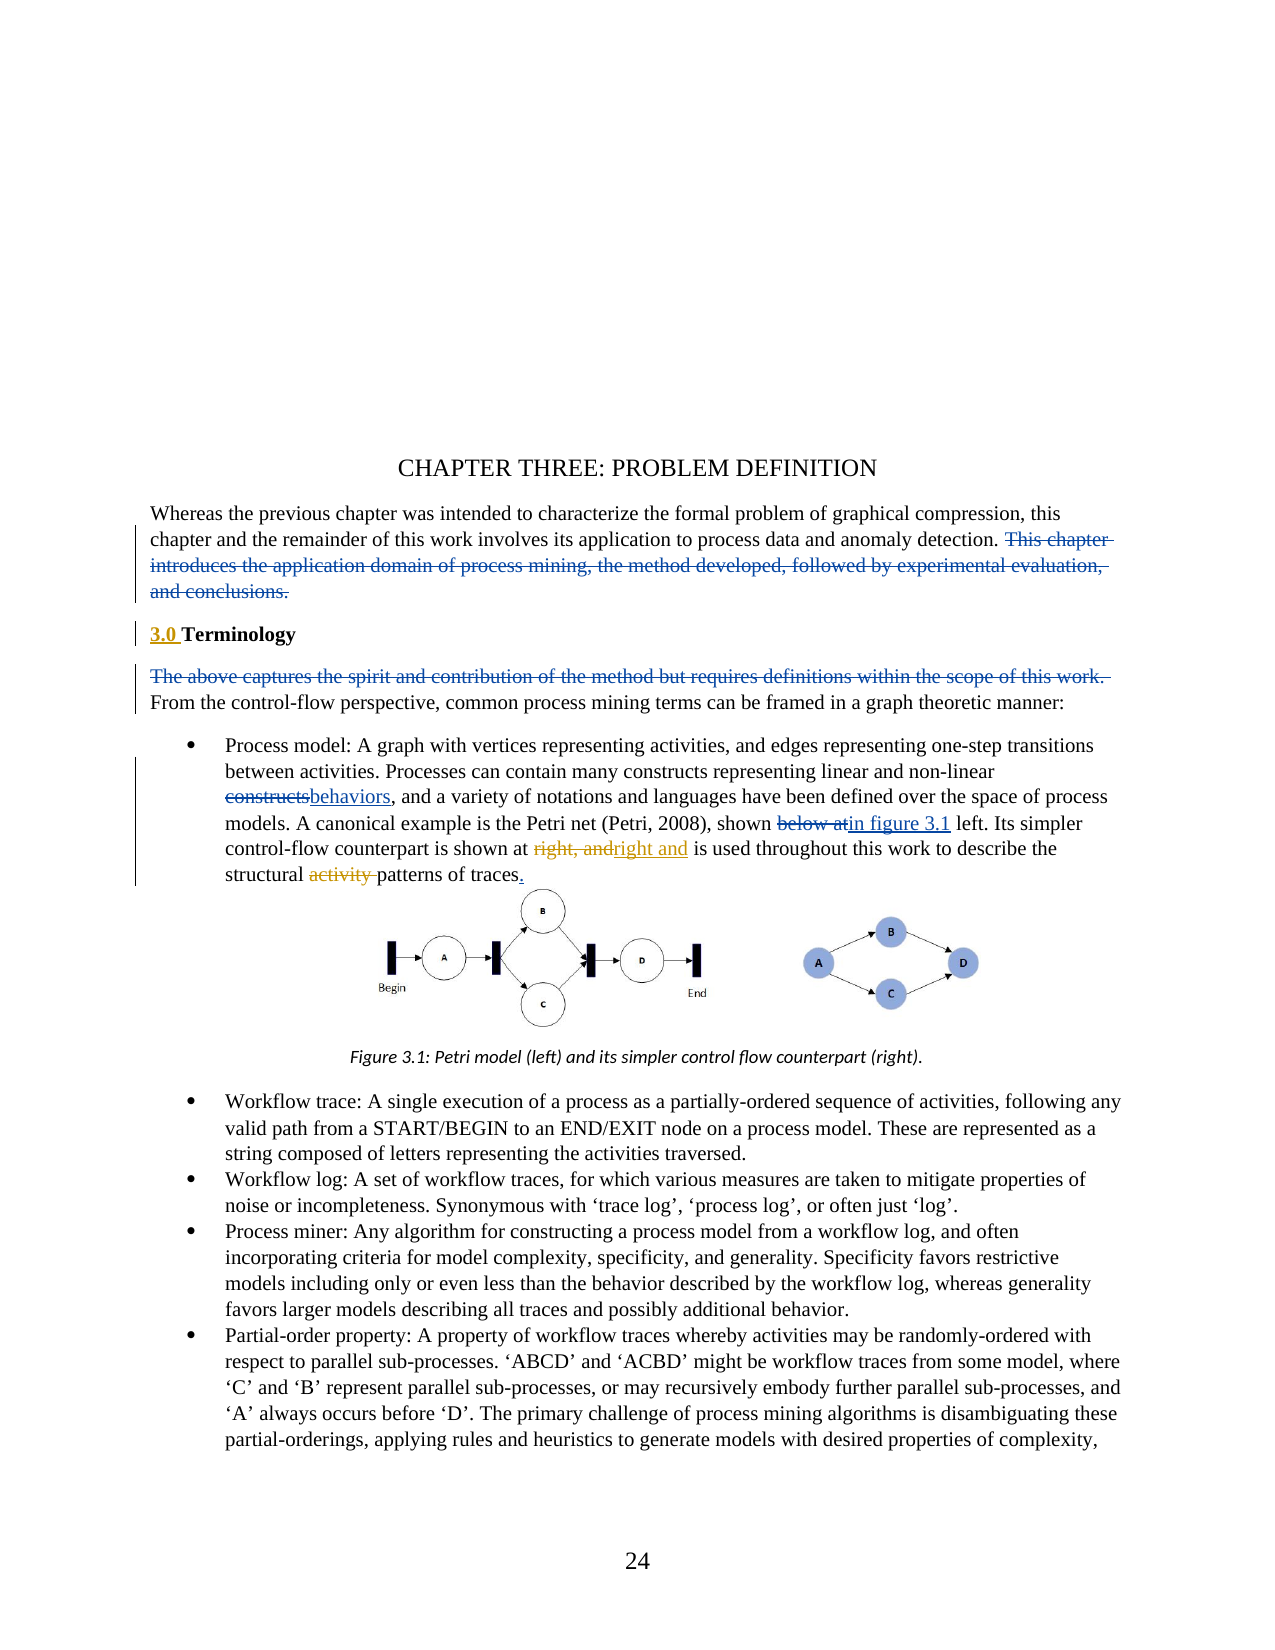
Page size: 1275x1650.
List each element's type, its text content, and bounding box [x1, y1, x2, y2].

list Process miner: Any algorithm for constructing a process model from a workflow log, and often incorporating criteria for model complexity, specificity, and generality. Specificity favors restrictive models including only or even less than the behavior described by the workflow log, whereas generality favors larger models describing all traces and possibly additional behavior. [187, 1219, 1125, 1321]
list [187, 1323, 1125, 1451]
text CHAPTER THREE: PROBLEM DEFINITION [150, 453, 1125, 482]
list Process model: A graph with vertices representing activities, and edges representing one-step transitions between activities. Processes can contain many constructs representing linear and non-linear , and a variety of notations and languages have been defined over the space of process models. A canonical example is the Petri net (Petri, 2008), shown left. Its simpler control-flow counterpart is shown at is used throughout this work to describe the structural patterns of traces [187, 733, 1125, 886]
text Whereas the previous chapter was intended to characterize the formal problem of graphical compression, this chapter and the remainder of this work involves its application to process data and anomaly detection. [150, 501, 1125, 603]
list Workflow log: A set of workflow traces, for which various measures are taken to mitigate properties of noise or incompleteness. Synonymous with ‘trace log’, ‘process log’, or often just ‘log’. [187, 1167, 1125, 1217]
text Terminology [150, 621, 1125, 646]
text From the control-flow perspective, common process mining terms can be framed in a graph theoretic manner: [150, 664, 1125, 714]
text Figure 3.1: Petri model (left) and its simpler control flow counterpart (right). [150, 1046, 1125, 1069]
picture [368, 888, 982, 1027]
list Workflow trace: A single execution of a process as a partially-ordered sequence of activities, following any valid path from a START/BEGIN to an END/EXIT node on a process model. These are represented as a string composed of letters representing the activities traversed. [187, 1089, 1125, 1165]
